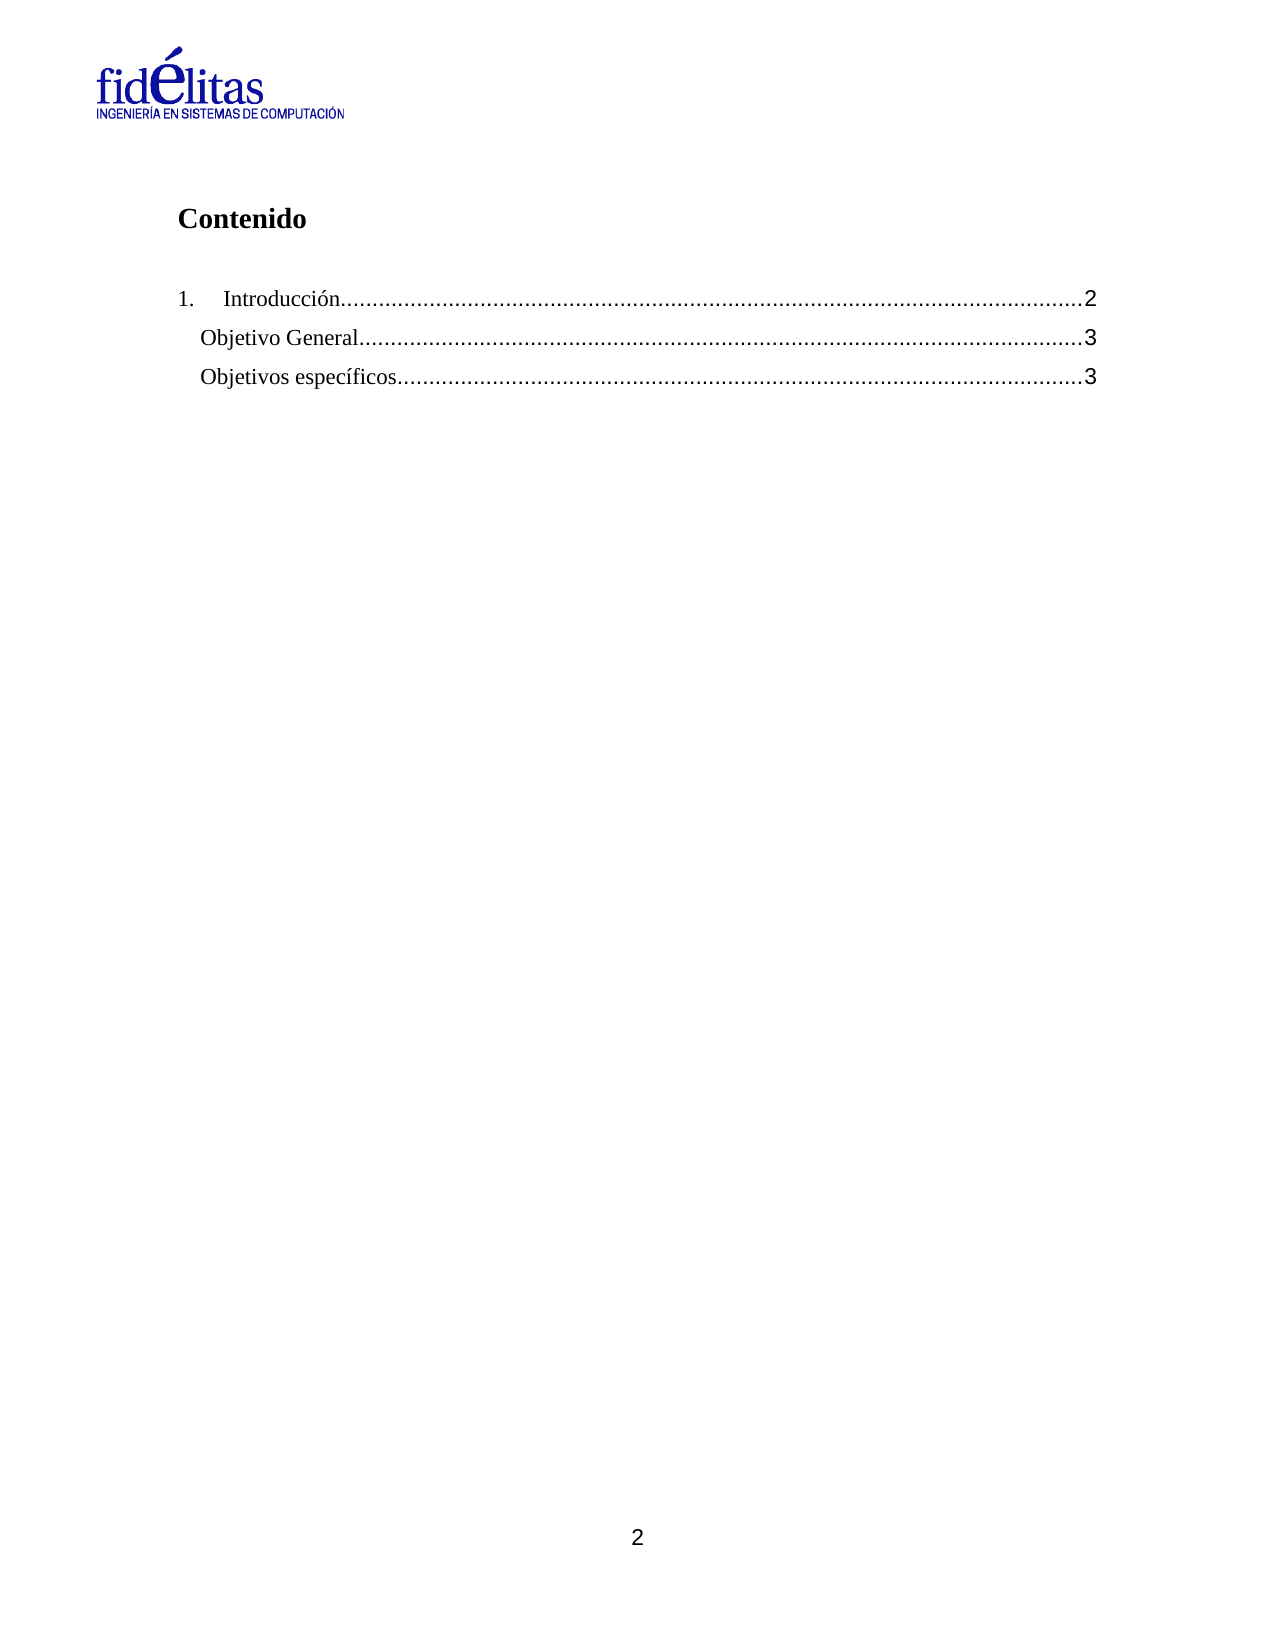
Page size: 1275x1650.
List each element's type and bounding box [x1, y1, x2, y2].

picture [96, 46, 344, 119]
